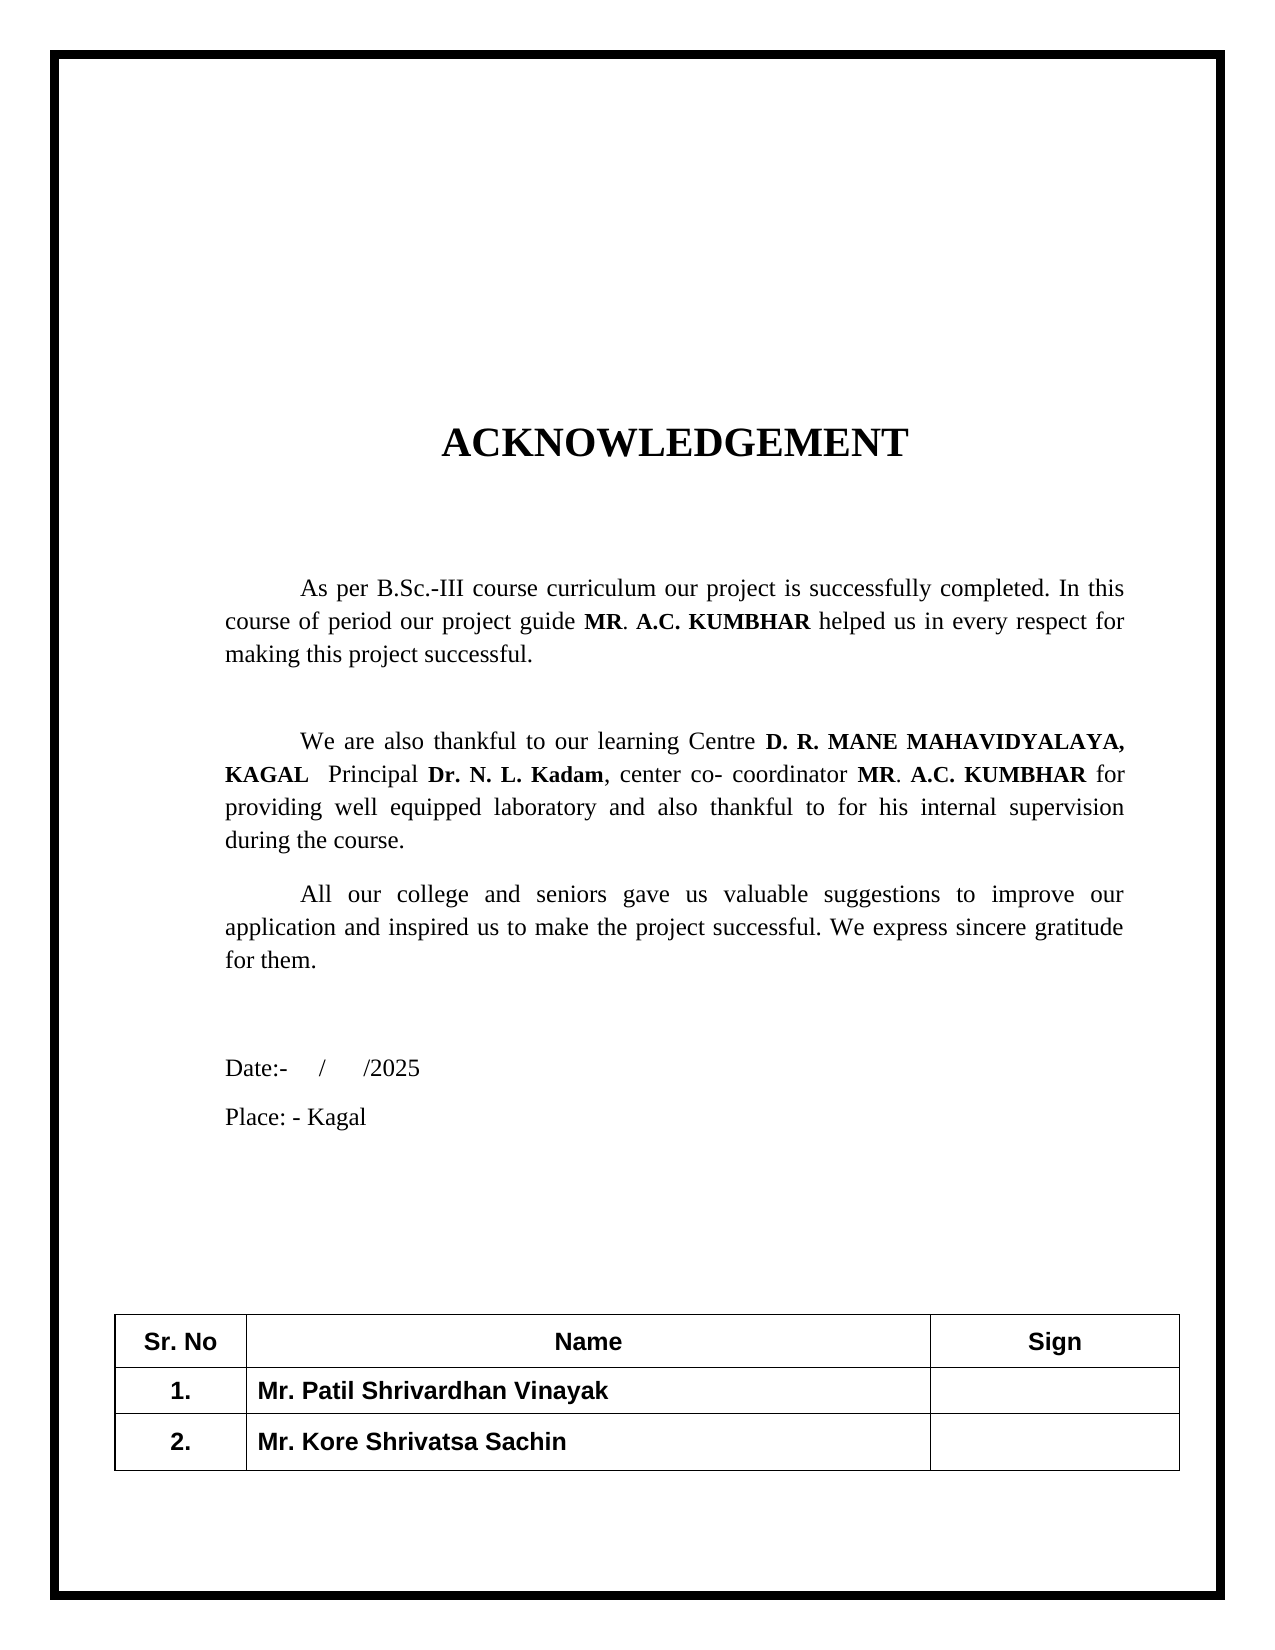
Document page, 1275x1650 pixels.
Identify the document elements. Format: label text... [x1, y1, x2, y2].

table_cell [931, 1368, 1179, 1413]
table_cell Mr. Patil Shrivardhan Vinayak [247, 1368, 930, 1413]
text As per B.Sc.-III course curriculum our project is successfully completed. In this course of period our project guide MR. A.C. KUMBHAR helped us in every respect for making this project successful. [225, 573, 1125, 668]
table_header Name [247, 1315, 930, 1367]
text Place: - Kagal [225, 1102, 1125, 1131]
text We are also thankful to our learning Centre D. R. MANE MAHAVIDYALAYA, KAGAL Principal Dr. N. L. Kadam, center co- coordinator MR. A.C. KUMBHAR for providing well equipped laboratory and also thankful to for his internal supervision during the course. [225, 726, 1125, 854]
table_cell [931, 1414, 1179, 1470]
table_cell 1. [116, 1368, 246, 1413]
text Date:- / /2025 [225, 1053, 1125, 1081]
table_header Sr. No [116, 1315, 246, 1367]
text ACKNOWLEDGEMENT [225, 417, 1125, 465]
text All our college and seniors gave us valuable suggestions to improve our application and inspired us to make the project successful. We express sincere gratitude for them. [225, 879, 1125, 974]
table_cell 2. [116, 1414, 246, 1470]
table_header Sign [931, 1315, 1179, 1367]
table_cell Mr. Kore Shrivatsa Sachin [247, 1414, 930, 1470]
